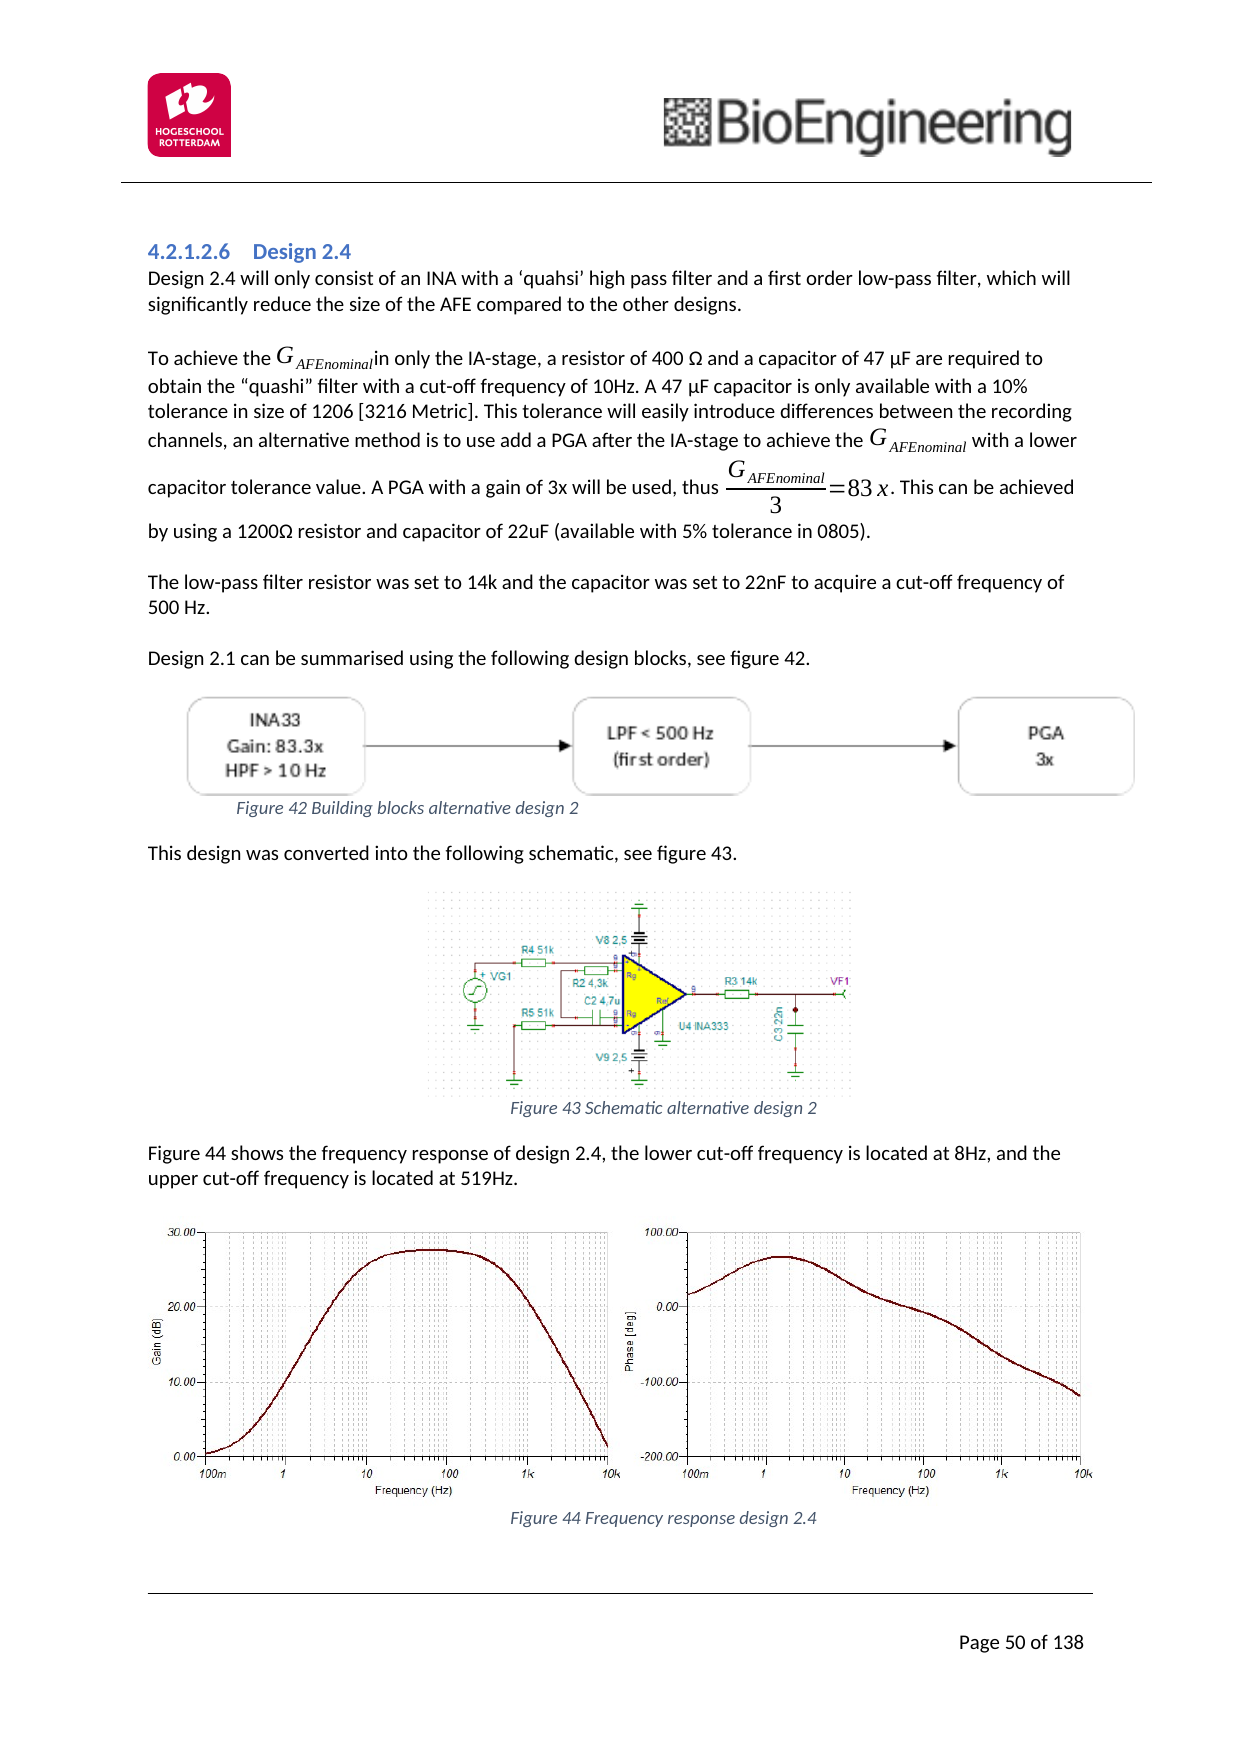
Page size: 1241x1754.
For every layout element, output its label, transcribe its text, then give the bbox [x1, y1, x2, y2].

subtitle Design 2.4 [148, 237, 1093, 266]
picture [663, 98, 1072, 157]
text Figure 44 shows the frequency response of design 2.4, the lower cut-off frequency is located at 8Hz, and the upper cut-off frequency is located at 519Hz. [148, 1140, 1093, 1191]
text To achieve the in only the IA-stage, a resistor of 400 Ω and a capacitor of 47 µF are required to obtain the “quashi” filter with a cut-off frequency of 10Hz. A 47 µF capacitor is only available with a 10% tolerance in size of 1206 [3216 Metric]. This tolerance will easily introduce differences between the recording channels, an alternative method is to use add a PGA after the IA-stage to achieve the with a lower capacitor tolerance value. A PGA with a gain of 3x will be used, thus . This can be achieved by using a 1200Ω resistor and capacitor of 22uF (available with 5% tolerance in 0805). [148, 342, 1093, 543]
text Figure 42 Building blocks alternative design 2 [236, 796, 1093, 819]
text The low-pass filter resistor was set to 14k and the capacitor was set to 22nF to acquire a cut-off frequency of 500 Hz. [148, 569, 1093, 620]
text Figure 44 Frequency response design 2.4 [236, 1506, 1093, 1529]
text This design was converted into the following schematic, see figure 43. [148, 840, 1093, 865]
picture [147, 1216, 1093, 1506]
picture [421, 890, 856, 1097]
text Design 2.1 can be summarised using the following design blocks, see figure 42. [148, 645, 1093, 671]
text Design 2.4 will only consist of an INA with a ‘quahsi’ high pass filter and a first order low-pass filter, which will significantly reduce the size of the AFE compared to the other designs. [148, 266, 1093, 316]
text Figure 43 Schematic alternative design 2 [236, 1096, 1093, 1119]
picture [147, 73, 231, 157]
